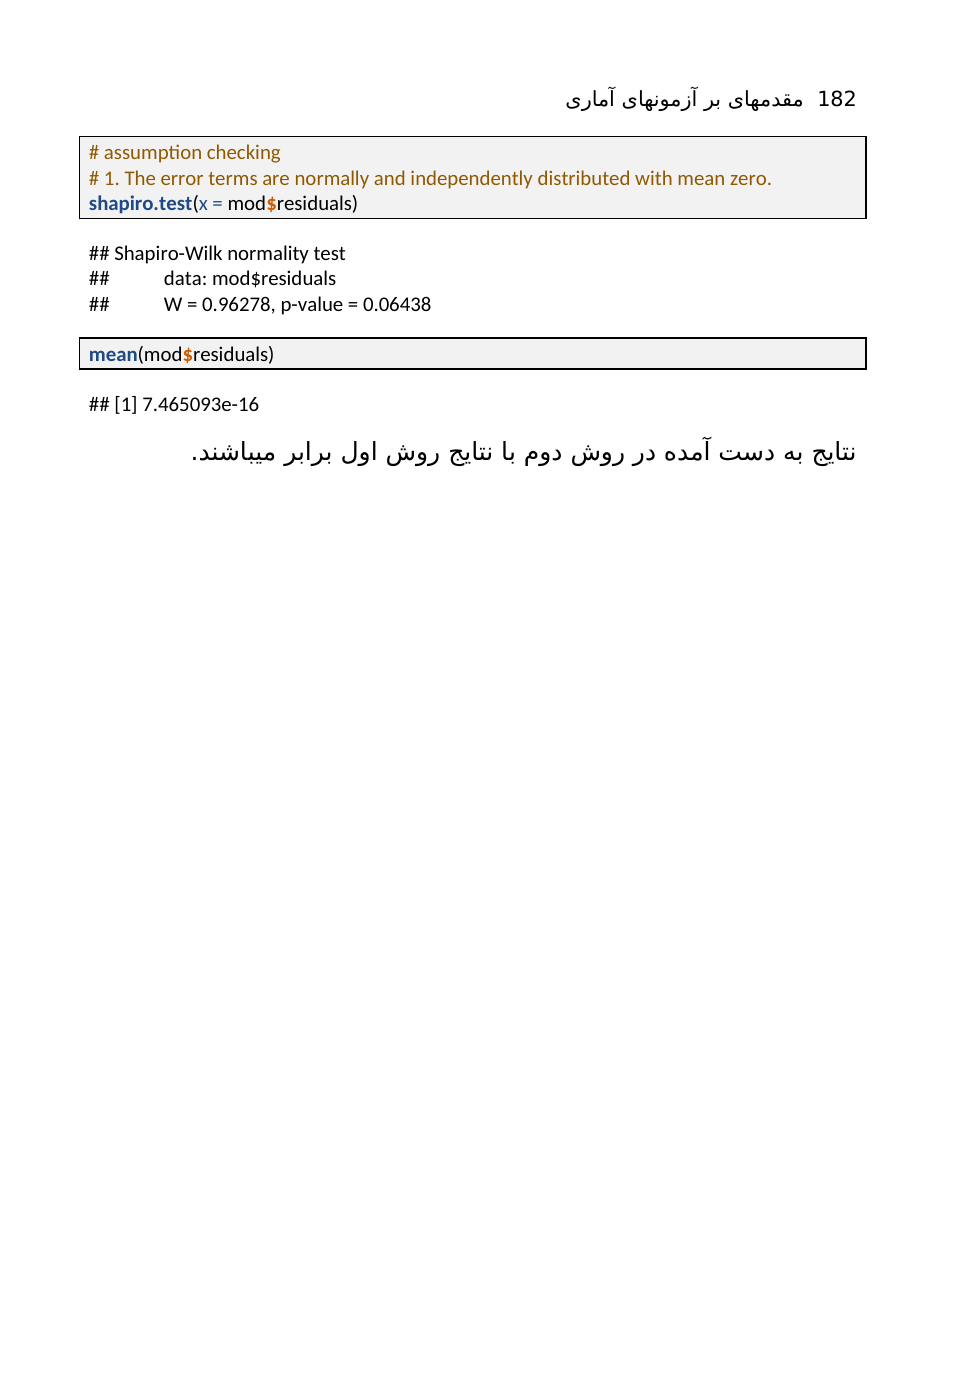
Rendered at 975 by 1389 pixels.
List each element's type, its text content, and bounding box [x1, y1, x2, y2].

text # assumption checking # 1. The error terms are normally and independently distributed with mean zero. shapiro.test(x = mod$residuals) [80, 137, 865, 218]
text mean(mod$residuals) [80, 339, 865, 368]
text ## [1] 7.465093e-16 [89, 391, 857, 416]
text نتایج به دست آمده در روش دوم با نتایج روش اول برابر می‏باشند. [89, 437, 857, 466]
text ## Shapiro-Wilk normality test ## data: mod$residuals ## W = 0.96278, p-value = 0.06438 [89, 240, 857, 316]
